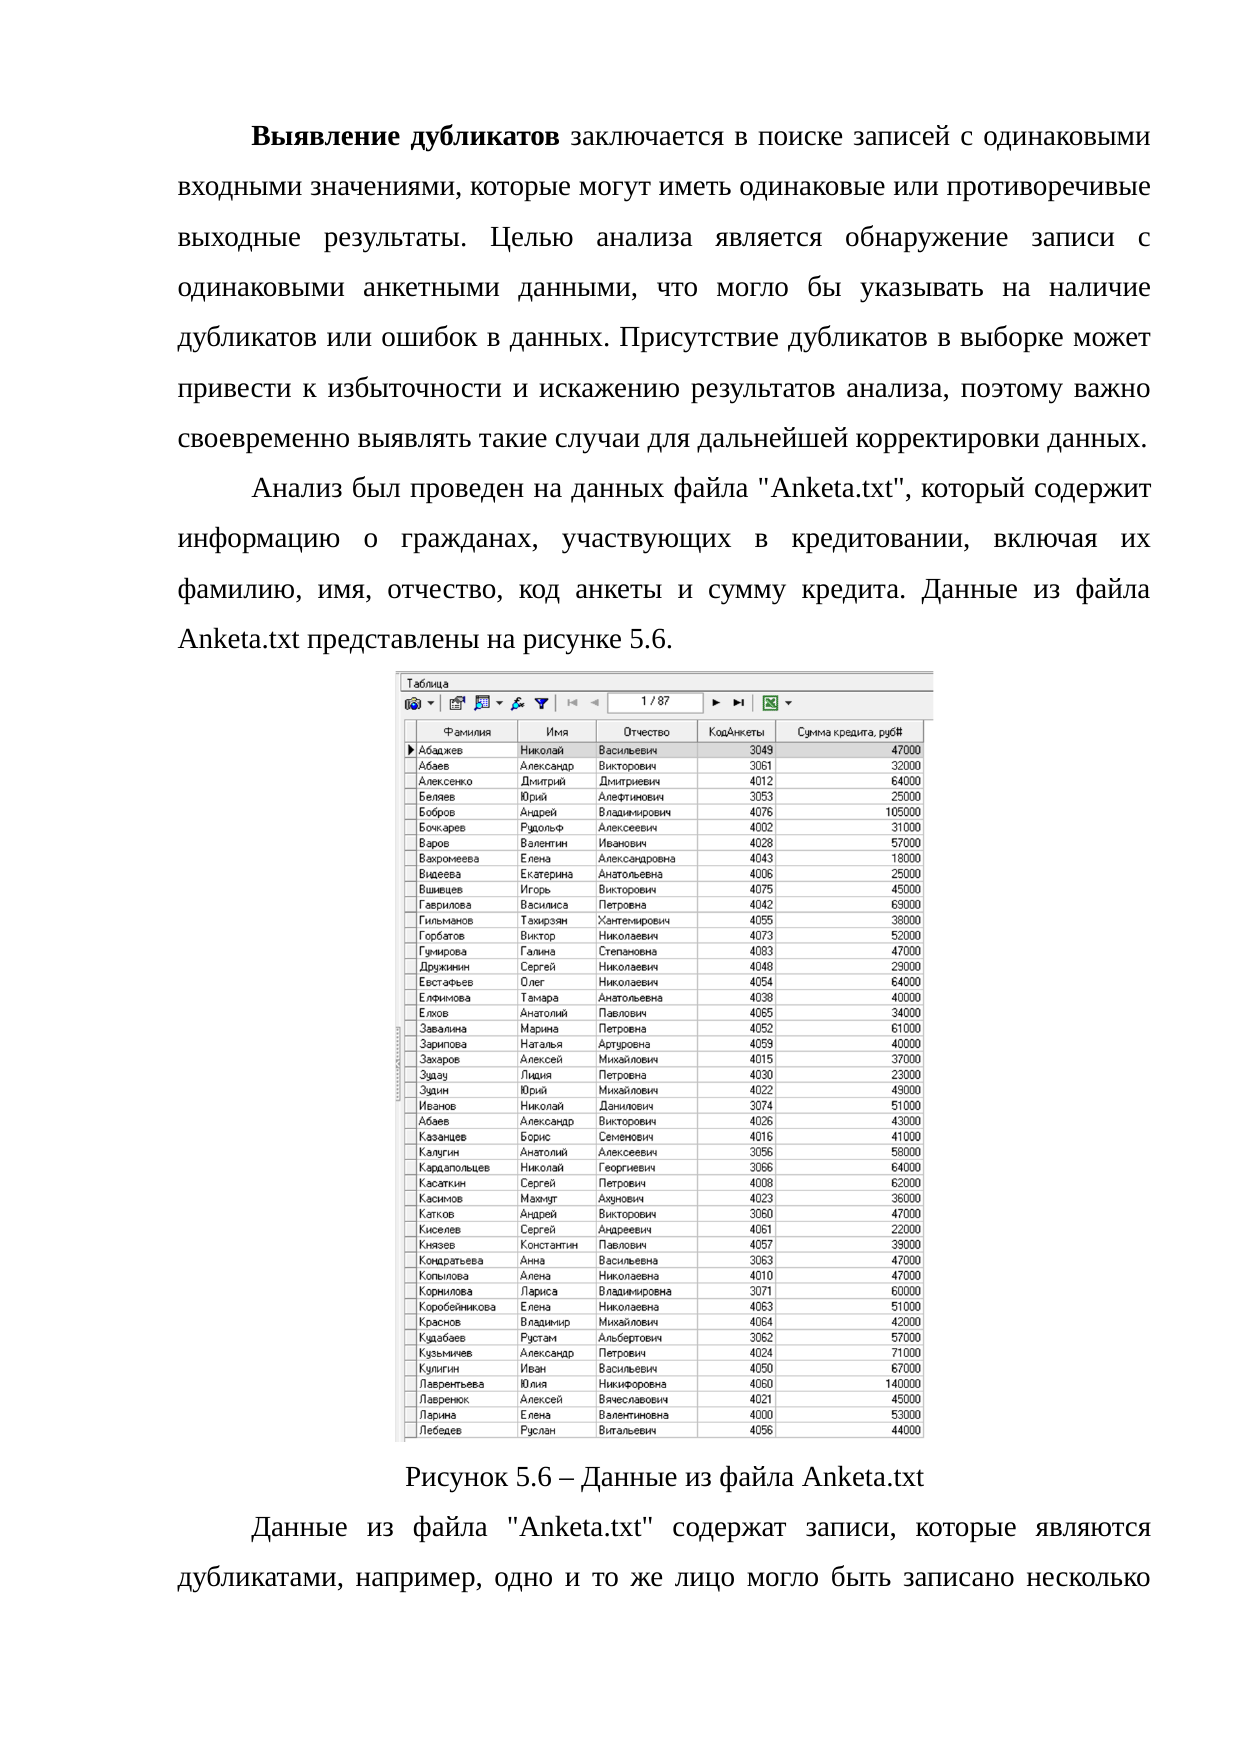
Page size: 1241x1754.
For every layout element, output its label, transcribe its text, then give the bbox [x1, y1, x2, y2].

text Выявление дубликатов заключается в поиске записей с одинаковыми входными значениями, которые могут иметь одинаковые или противоречивые выходные результаты. Целью анализа является обнаружение записи с одинаковыми анкетными данными, что могло бы указывать на наличие дубликатов или ошибок в данных. Присутствие дубликатов в выборке может привести к избыточности и искажению результатов анализа, поэтому важно своевременно выявлять такие случаи для дальнейшей корректировки данных. [177, 118, 1152, 453]
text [177, 1509, 1152, 1593]
picture [395, 671, 934, 1442]
text Рисунок 5.6 – Данные из файла Anketa.txt [177, 1459, 1152, 1492]
text Анализ был проведен на данных файла "Anketa.txt", который содержит информацию о гражданах, участвующих в кредитовании, включая их фамилию, имя, отчество, код анкеты и сумму кредита. Данные из файла Anketa.txt представлены на рисунке 5.6. [177, 470, 1152, 655]
